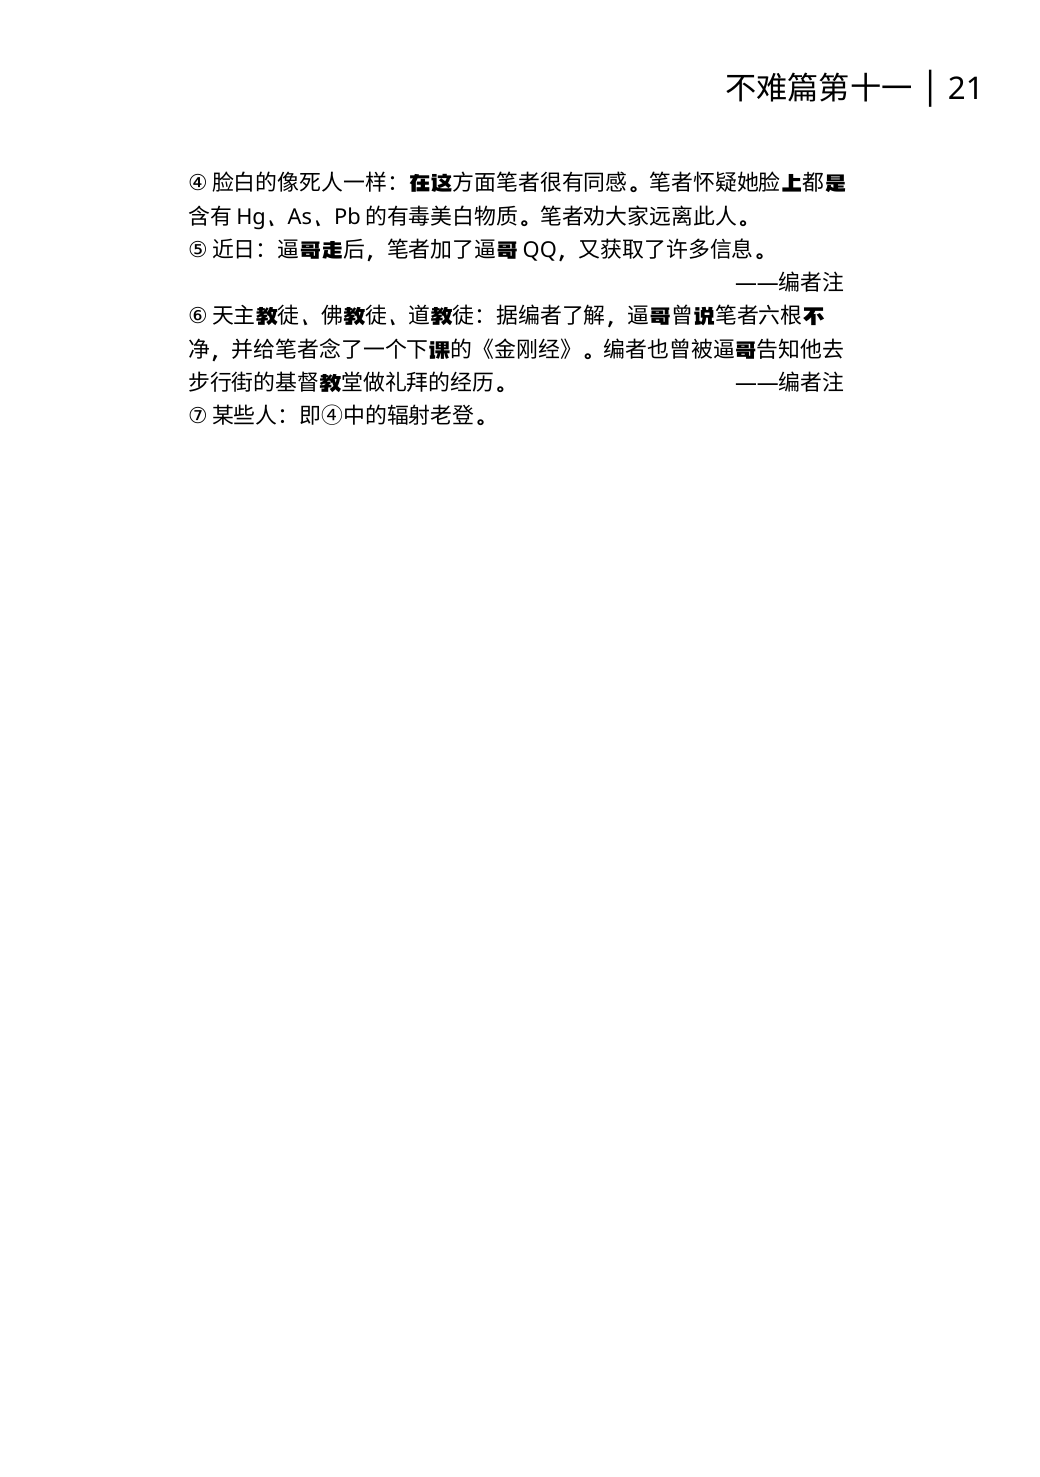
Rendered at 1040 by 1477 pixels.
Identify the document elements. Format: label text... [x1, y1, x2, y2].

text ⑤近日：逼哥走后，笔者加了逼哥QQ，又获取了许多信息。 ——编者注 [188, 233, 852, 299]
text ⑥天主教徒、佛教徒、道教徒：据编者了解，逼哥曾说笔者六根不净，并给笔者念了一个下课的《金刚经》。编者也曾被逼哥告知他去步行街的基督教堂做礼拜的经历。 ——编者注 [188, 299, 852, 399]
text ⑦某些人：即④中的辐射老登。 [188, 399, 852, 432]
text ④脸白的像死人一样：在这方面笔者很有同感。笔者怀疑她脸上都是含有Hg、As、Pb的有毒美白物质。笔者劝大家远离此人。 [188, 166, 852, 233]
